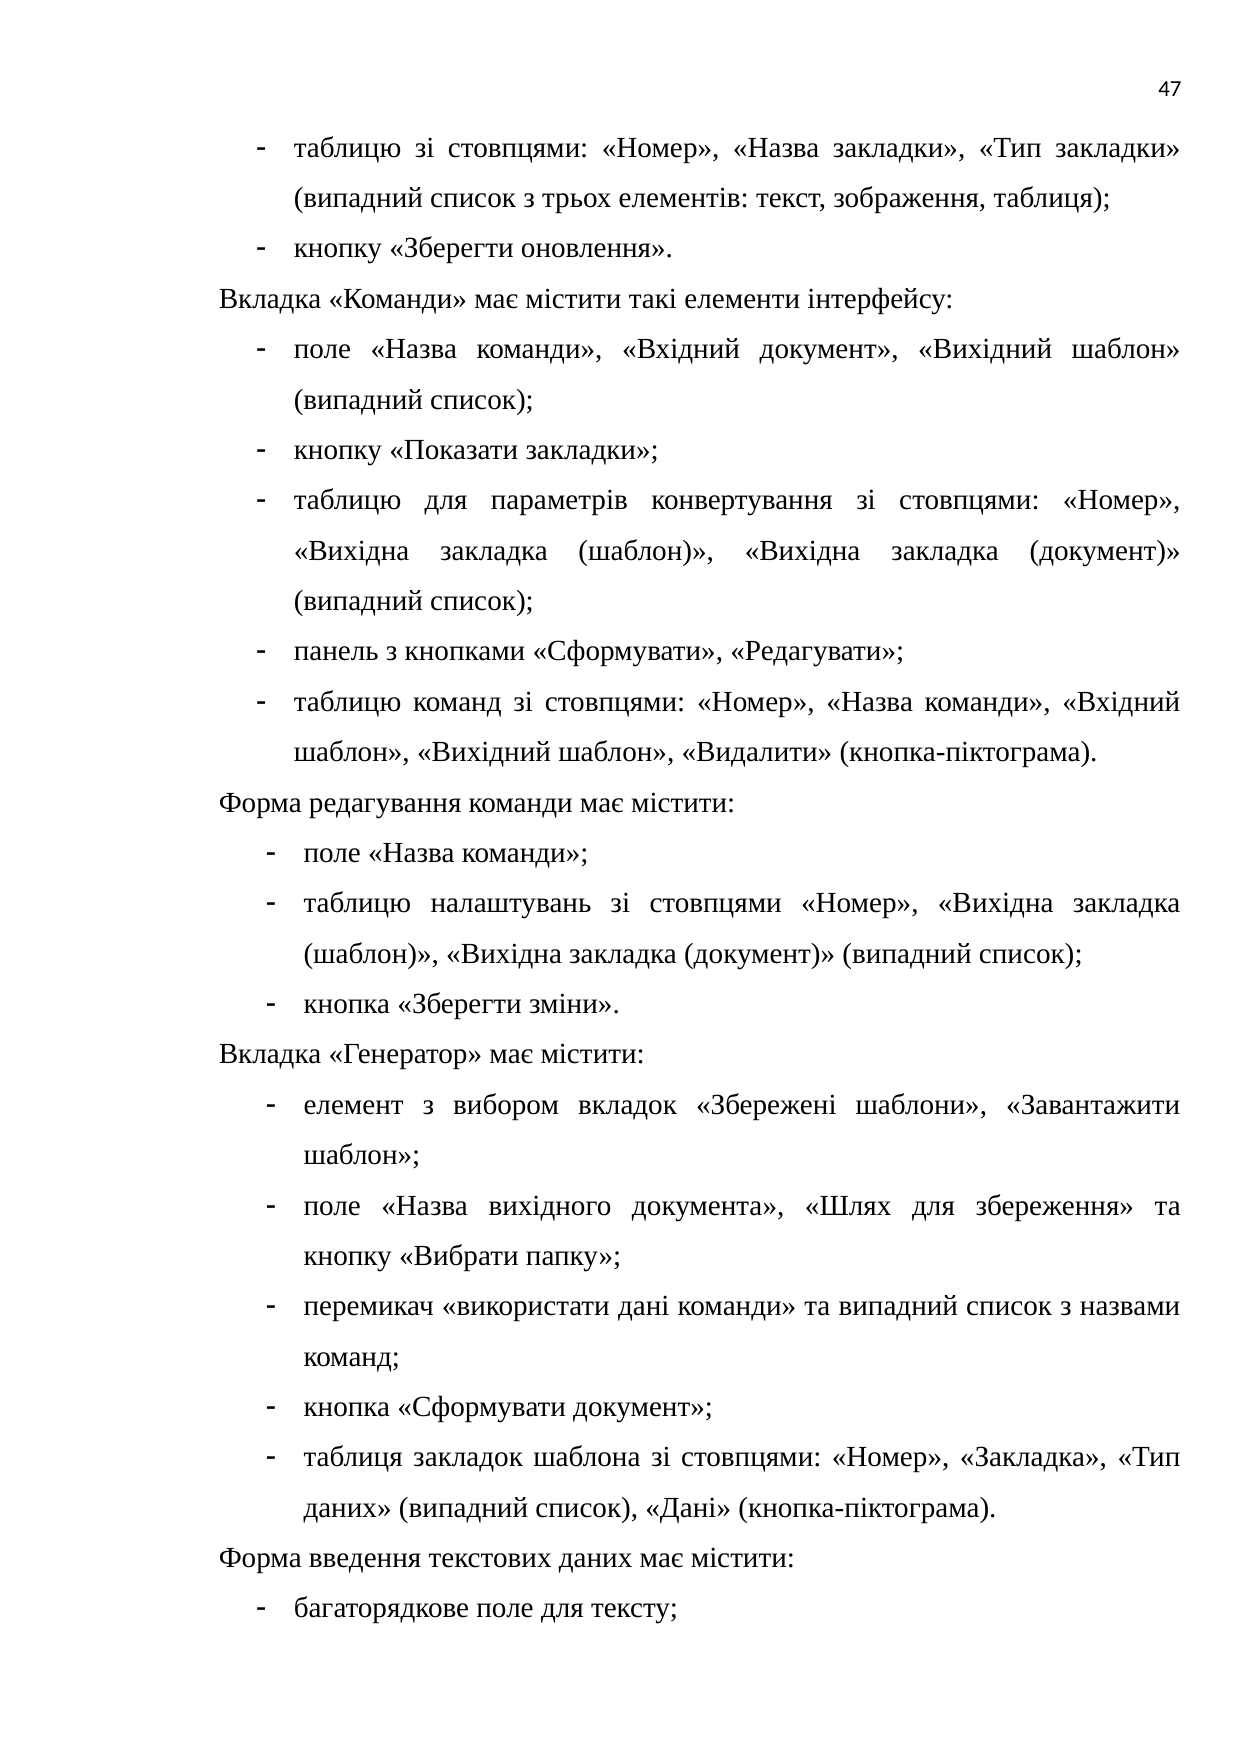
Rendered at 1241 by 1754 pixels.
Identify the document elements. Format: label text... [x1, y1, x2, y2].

text Вкладка «Генератор» має містити: [177, 1037, 1181, 1070]
list панель з кнопками «Сформувати», «Редагувати»; [256, 633, 1181, 667]
list таблицю налаштувань зі стовпцями «Номер», «Вихідна закладка (шаблон)», «Вихідна закладка (документ)» (випадний список); [266, 885, 1181, 969]
list поле «Назва команди», «Вхідний документ», «Вихідний шаблон» (випадний список); [256, 331, 1181, 415]
text Вкладка «Команди» має містити такі елементи інтерфейсу: [177, 281, 1181, 314]
list кнопку «Показати закладки»; [256, 432, 1181, 466]
list кнопка «Зберегти зміни». [266, 986, 1181, 1020]
list таблиця закладок шаблона зі стовпцями: «Номер», «Закладка», «Тип даних» (випадний список), «Дані» (кнопка-піктограма). [266, 1439, 1181, 1523]
list поле «Назва вихідного документа», «Шлях для збереження» та кнопку «Вибрати папку»; [266, 1188, 1181, 1272]
list таблицю зі стовпцями: «Номер», «Назва закладки», «Тип закладки» (випадний список з трьох елементів: текст, зображення, таблиця); [256, 130, 1181, 214]
list таблицю для параметрів конвертування зі стовпцями: «Номер», «Вихідна закладка (шаблон)», «Вихідна закладка (документ)» (випадний список); [256, 482, 1181, 617]
list перемикач «використати дані команди» та випадний список з назвами команд; [266, 1288, 1181, 1372]
text Форма редагування команди має містити: [177, 785, 1181, 818]
list багаторядкове поле для тексту; [256, 1591, 1181, 1624]
list кнопку «Зберегти оновлення». [256, 231, 1181, 264]
list елемент з вибором вкладок «Збережені шаблони», «Завантажити шаблон»; [266, 1087, 1181, 1171]
text Форма введення текстових даних має містити: [177, 1540, 1181, 1574]
list таблицю команд зі стовпцями: «Номер», «Назва команди», «Вхідний шаблон», «Вихідний шаблон», «Видалити» (кнопка-піктограма). [256, 684, 1181, 768]
list поле «Назва команди»; [266, 835, 1181, 869]
list кнопка «Сформувати документ»; [266, 1389, 1181, 1423]
